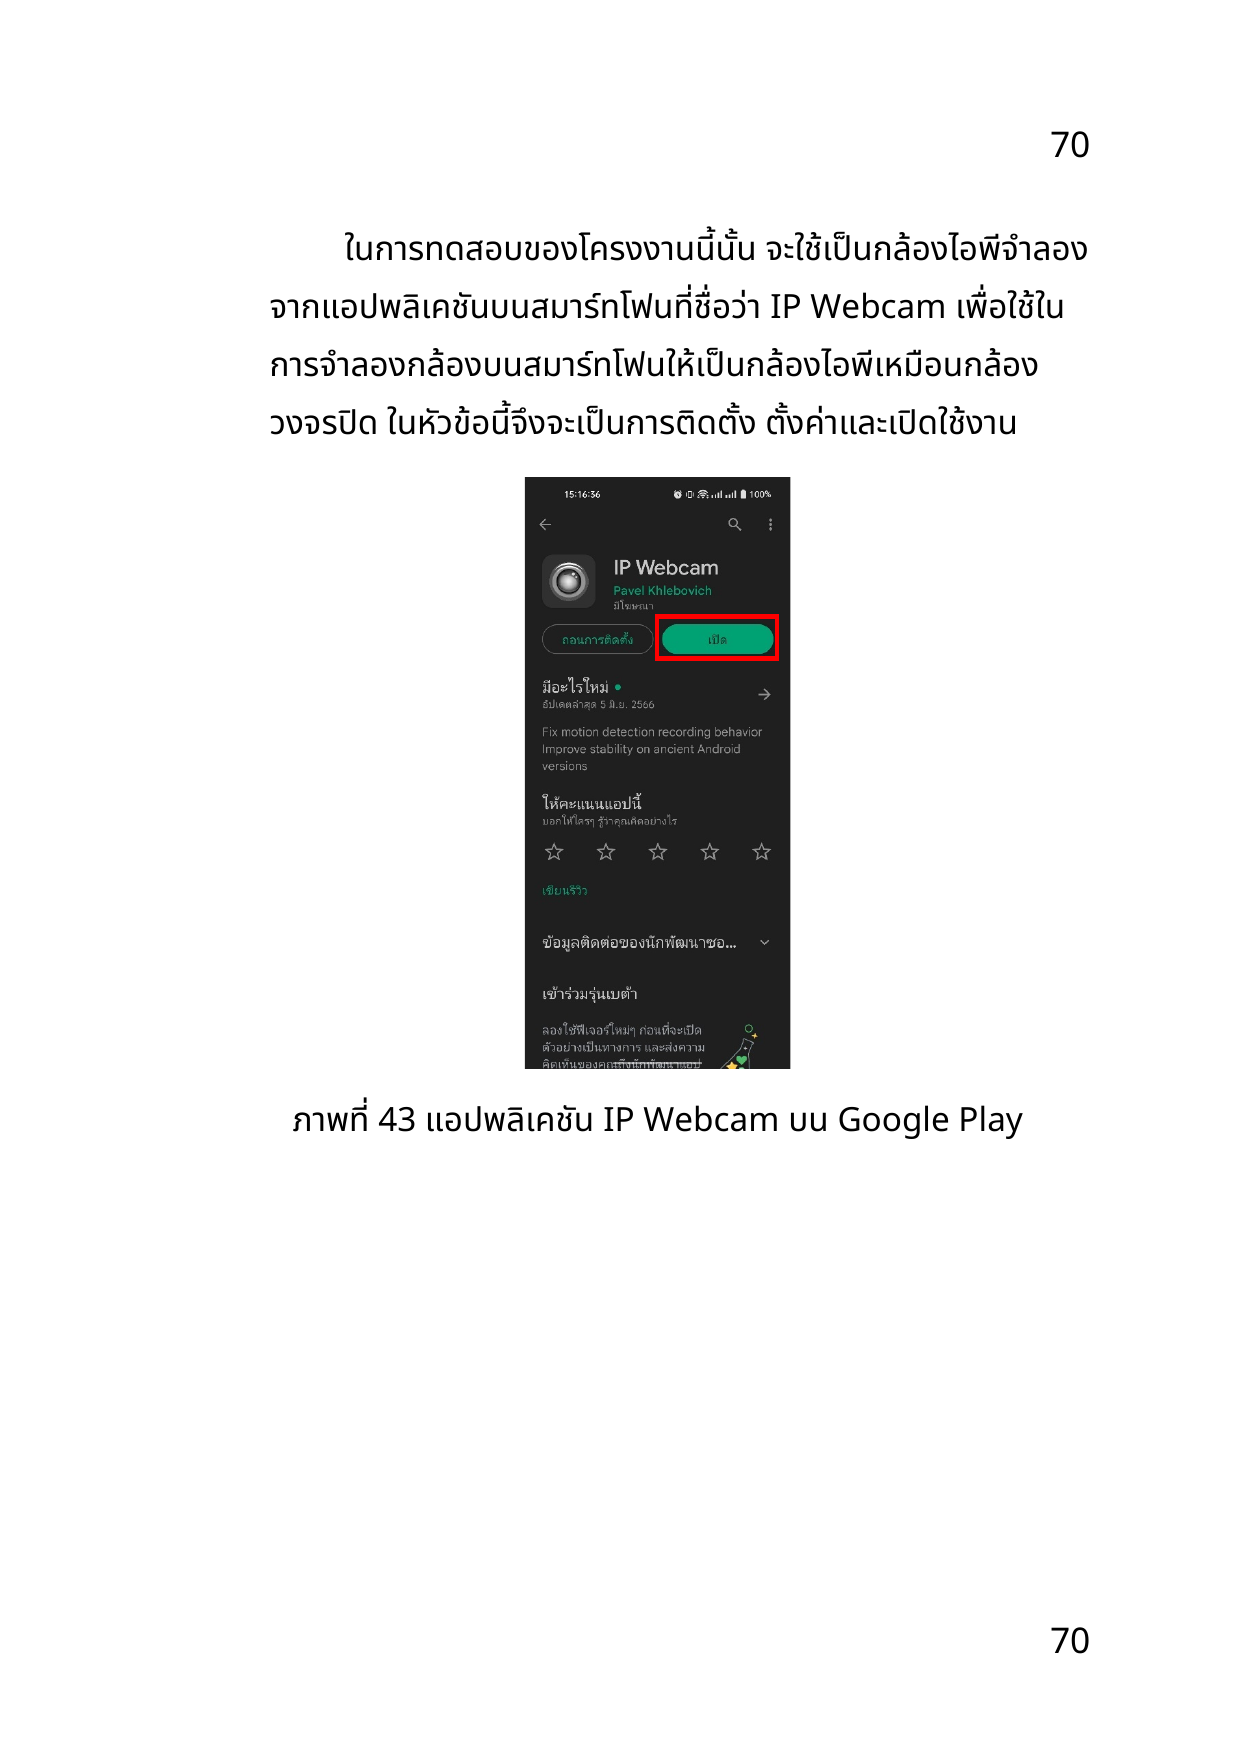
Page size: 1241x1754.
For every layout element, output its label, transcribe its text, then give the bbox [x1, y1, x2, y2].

picture [524, 477, 791, 1069]
text ในการทดสอบของโครงงานนี้นั้น จะใช้เป็นกล้องไอพีจำลอง จากแอปพลิเคชันบนสมาร์ทโฟนที่ชื่อว่า IP Webcam เพื่อใช้ในการจำลองกล้องบนสมาร์ทโฟนให้เป็นกล้องไอพีเหมือนกล้องวงจรปิด ในหัวข้อนี้จึงจะเป็นการติดตั้ง ตั้งค่าและเปิดใช้งาน [269, 225, 1090, 449]
text ภาพที่ 43 แอปพลิเคชัน IP Webcam บน Google Play [225, 1096, 1090, 1146]
